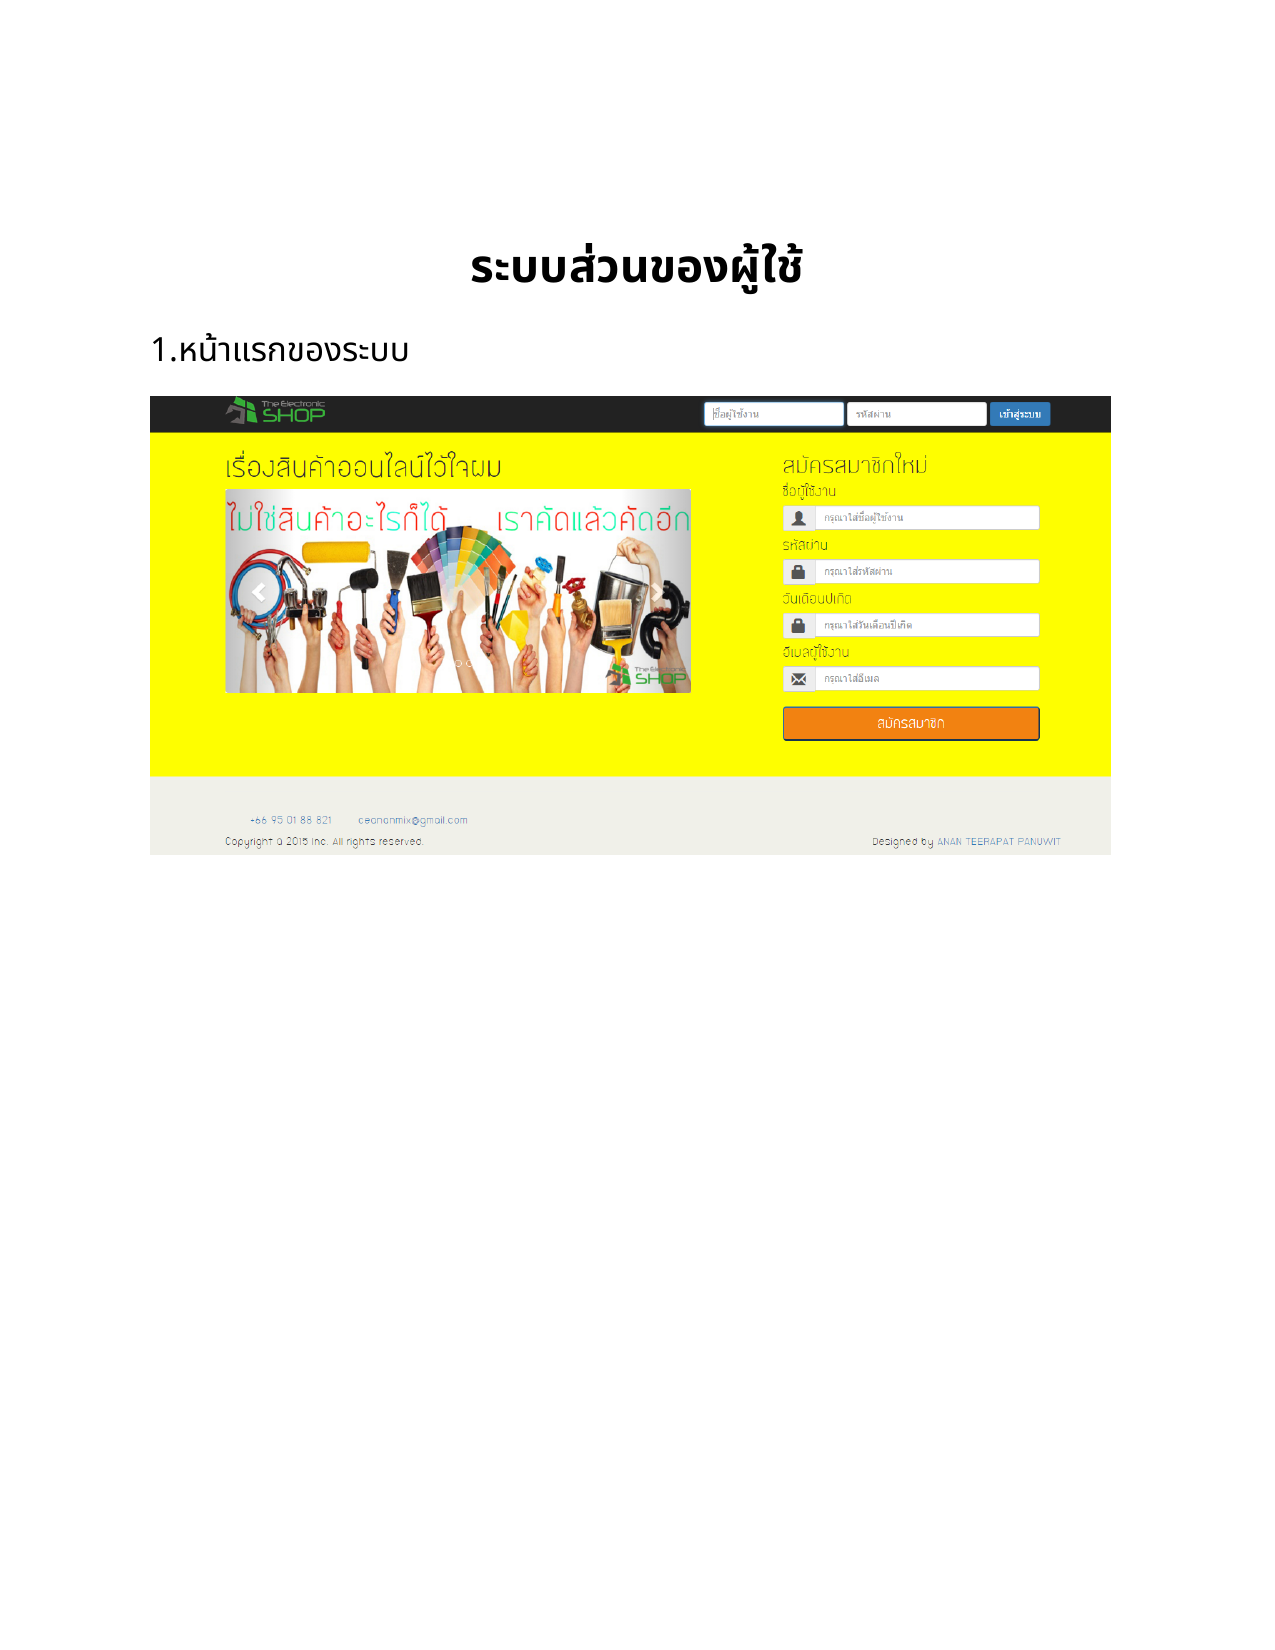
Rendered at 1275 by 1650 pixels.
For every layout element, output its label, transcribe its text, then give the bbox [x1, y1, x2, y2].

picture [150, 396, 1111, 855]
text ระบบส่วนของผู้ใช้ [150, 234, 1125, 303]
text 1.หน้าแรกของระบบ [150, 325, 1125, 376]
